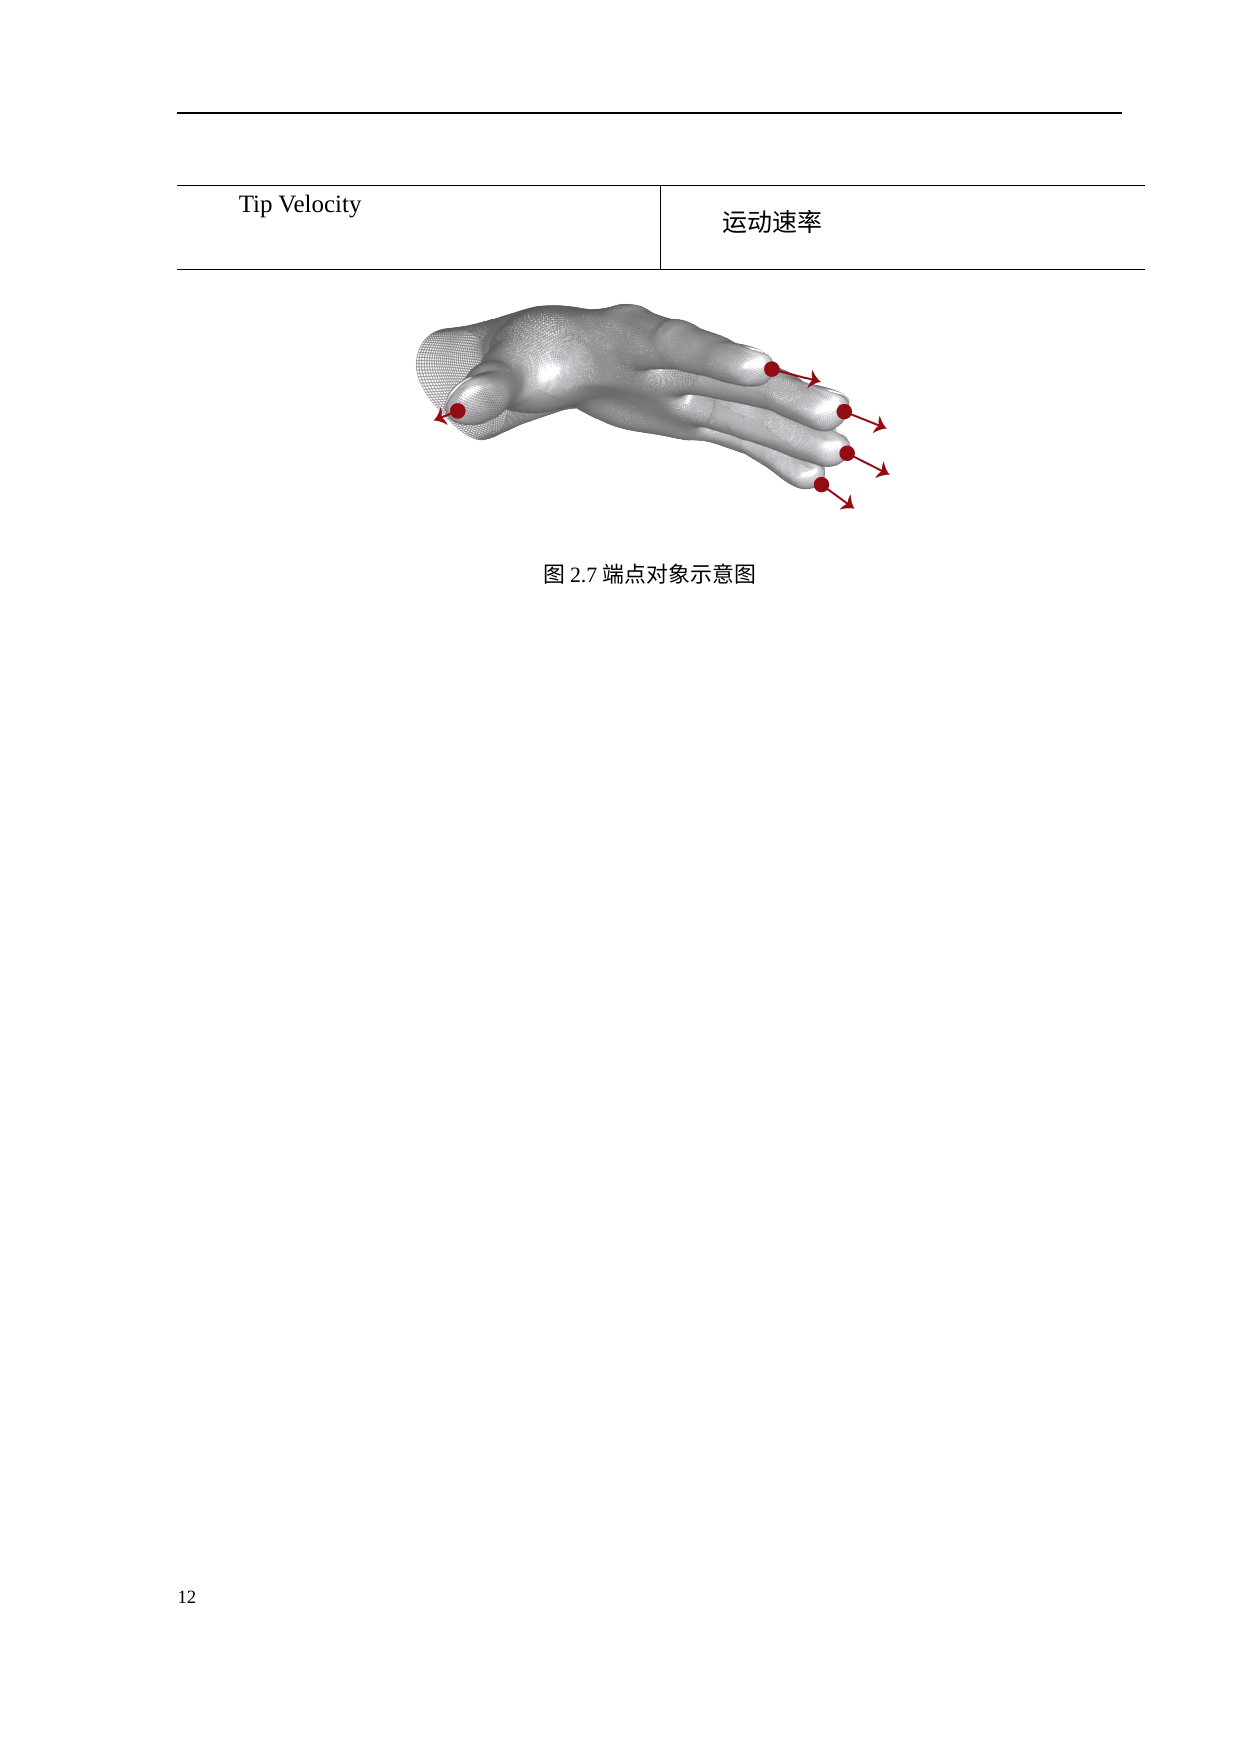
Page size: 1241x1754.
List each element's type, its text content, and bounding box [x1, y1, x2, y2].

table_cell Tip Velocity [177, 186, 660, 269]
picture [389, 269, 911, 527]
table_cell 运动速率 [661, 186, 1144, 269]
text 图2.7 端点对象示意图 [177, 556, 1122, 590]
